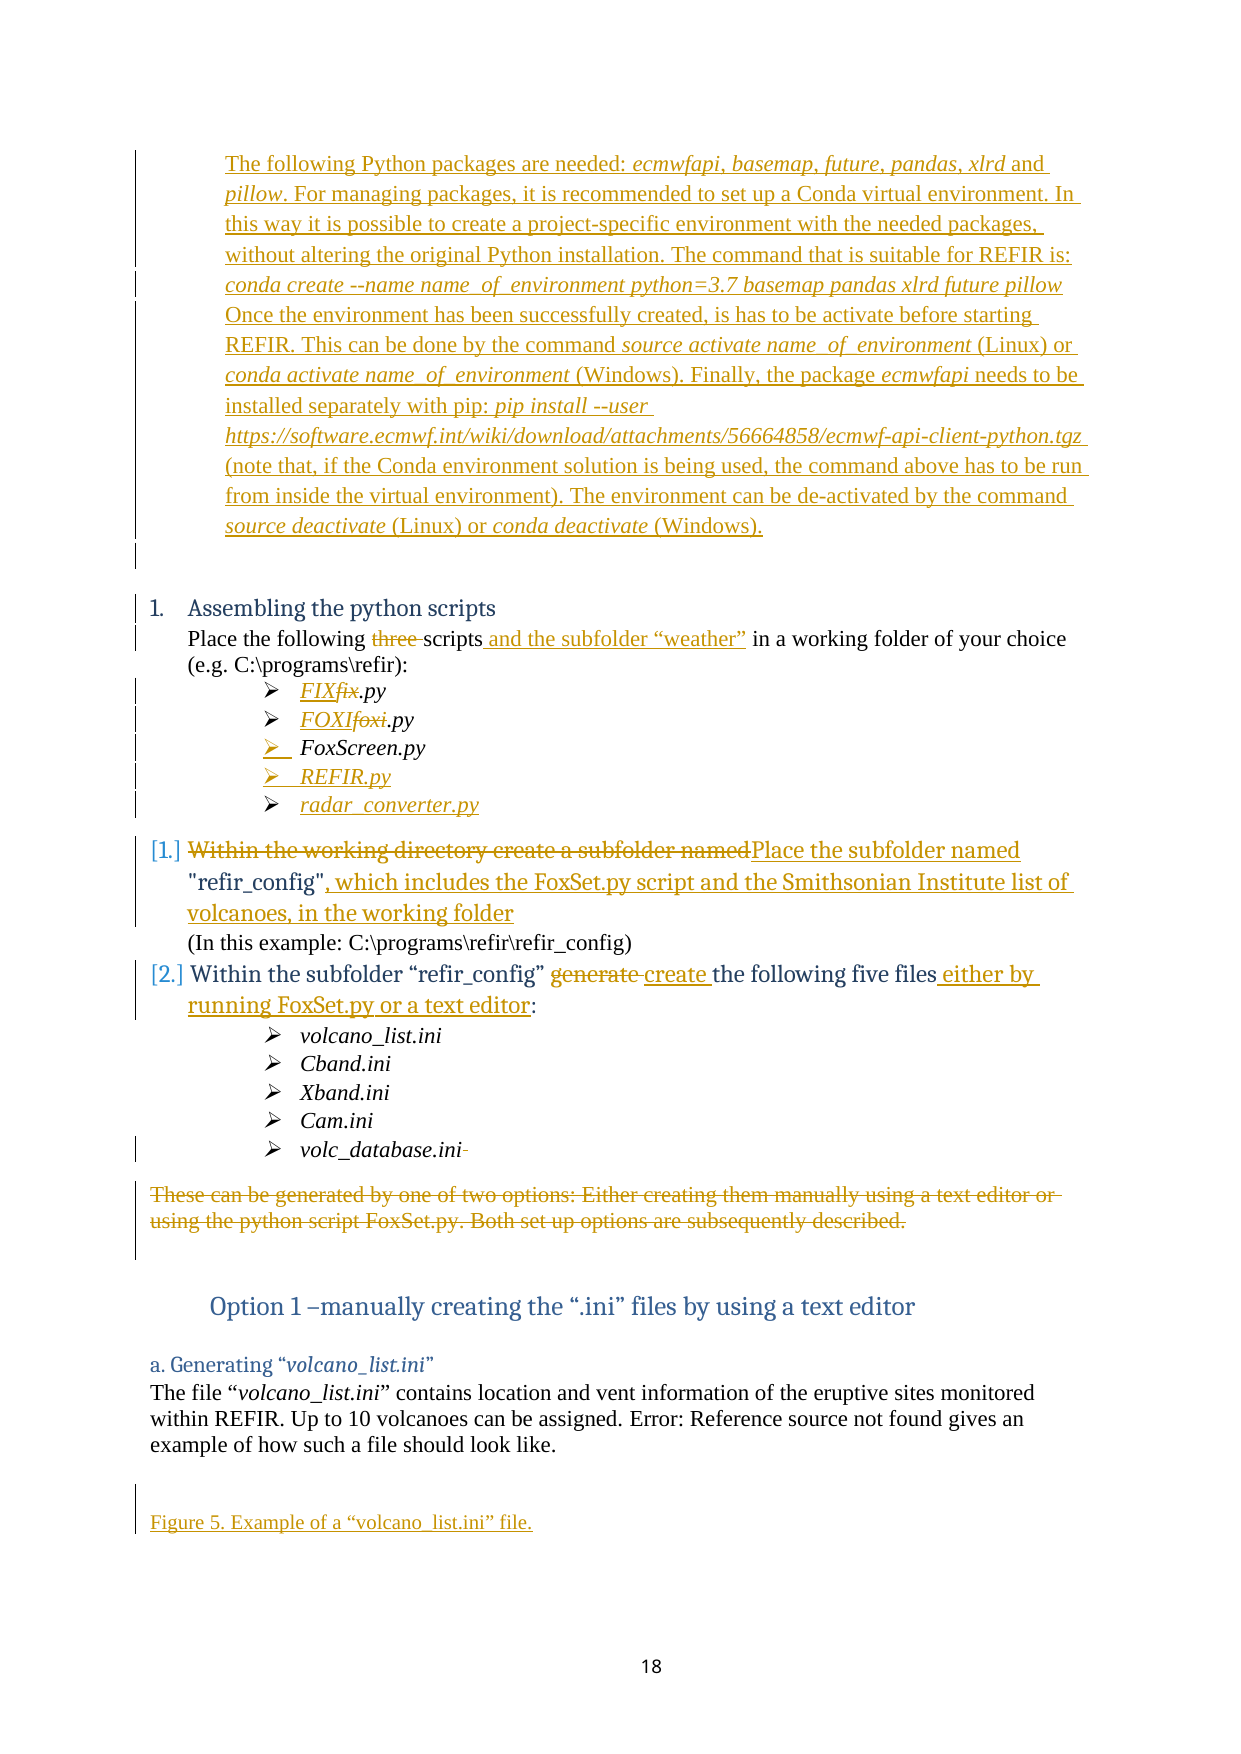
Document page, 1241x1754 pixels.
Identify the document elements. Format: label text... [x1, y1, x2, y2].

list Cband.ini [262, 1051, 1090, 1077]
list volc_database.ini [262, 1136, 1090, 1162]
list FoxScreen.py [262, 734, 1090, 761]
list .py [262, 677, 1090, 704]
text Place the following scripts in a working folder of your choice (e.g. C:\programs\refir): [187, 625, 1090, 677]
subtitle "refir_config" [150, 836, 1090, 927]
list Cam.ini [262, 1107, 1090, 1134]
subtitle Within the subfolder “refir_config” the following five files: [150, 960, 1090, 1020]
text (In this example: C:\programs\refir\refir_config) [150, 929, 1090, 956]
list volcano_list.ini [262, 1022, 1090, 1048]
list .py [262, 706, 1090, 732]
subtitle a. Generating “volcano_list.ini” [150, 1352, 1090, 1378]
list Xband.ini [262, 1079, 1090, 1105]
subtitle Option 1 –manually creating the “.ini” files by using a text editor [210, 1291, 1090, 1322]
subtitle Assembling the python scripts [150, 594, 1090, 622]
